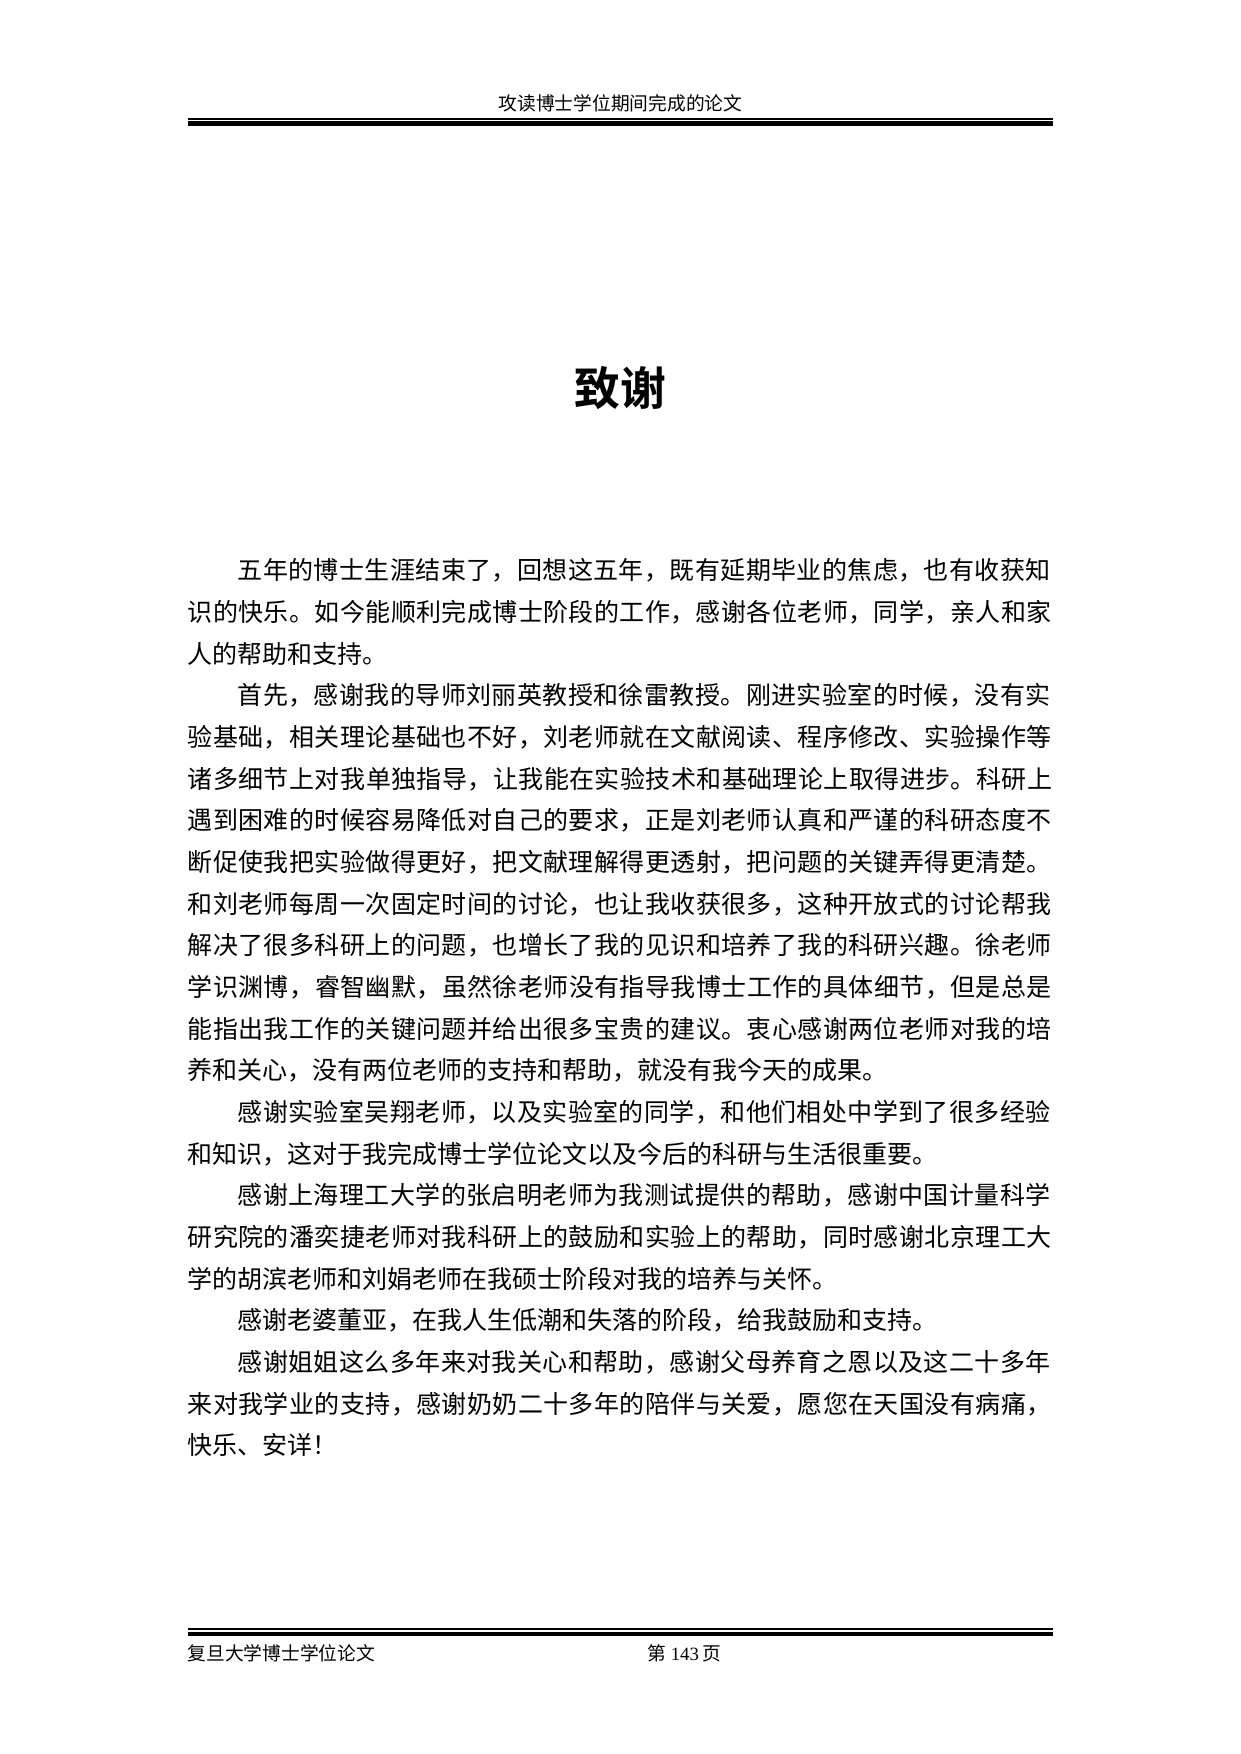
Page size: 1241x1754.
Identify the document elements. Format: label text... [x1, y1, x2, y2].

text 五年的博士生涯结束了，回想这五年，既有延期毕业的焦虑，也有收获知识的快乐。如今能顺利完成博士阶段的工作，感谢各位老师，同学，亲人和家人的帮助和支持。 [187, 546, 1053, 671]
text 首先，感谢我的导师刘丽英教授和徐雷教授。刚进实验室的时候，没有实验基础，相关理论基础也不好，刘老师就在文献阅读、程序修改、实验操作等诸多细节上对我单独指导，让我能在实验技术和基础理论上取得进步。科研上遇到困难的时候容易降低对自己的要求，正是刘老师认真和严谨的科研态度不断促使我把实验做得更好，把文献理解得更透射，把问题的关键弄得更清楚。和刘老师每周一次固定时间的讨论，也让我收获很多，这种开放式的讨论帮我解决了很多科研上的问题，也增长了我的见识和培养了我的科研兴趣。徐老师学识渊博，睿智幽默，虽然徐老师没有指导我博士工作的具体细节，但是总是能指出我工作的关键问题并给出很多宝贵的建议。衷心感谢两位老师对我的培养和关心，没有两位老师的支持和帮助，就没有我今天的成果。 [187, 671, 1053, 1088]
text 感谢上海理工大学的张启明老师为我测试提供的帮助，感谢中国计量科学研究院的潘奕捷老师对我科研上的鼓励和实验上的帮助，同时感谢北京理工大学的胡滨老师和刘娟老师在我硕士阶段对我的培养与关怀。 [187, 1171, 1053, 1296]
text 感谢姐姐这么多年来对我关心和帮助，感谢父母养育之恩以及这二十多年来对我学业的支持，感谢奶奶二十多年的陪伴与关爱，愿您在天国没有病痛，快乐、安详！ [187, 1338, 1053, 1463]
subtitle 致谢 [187, 352, 1053, 418]
text 感谢实验室吴翔老师，以及实验室的同学，和他们相处中学到了很多经验和知识，这对于我完成博士学位论文以及今后的科研与生活很重要。 [187, 1088, 1053, 1171]
text 感谢老婆董亚，在我人生低潮和失落的阶段，给我鼓励和支持。 [187, 1296, 1053, 1338]
